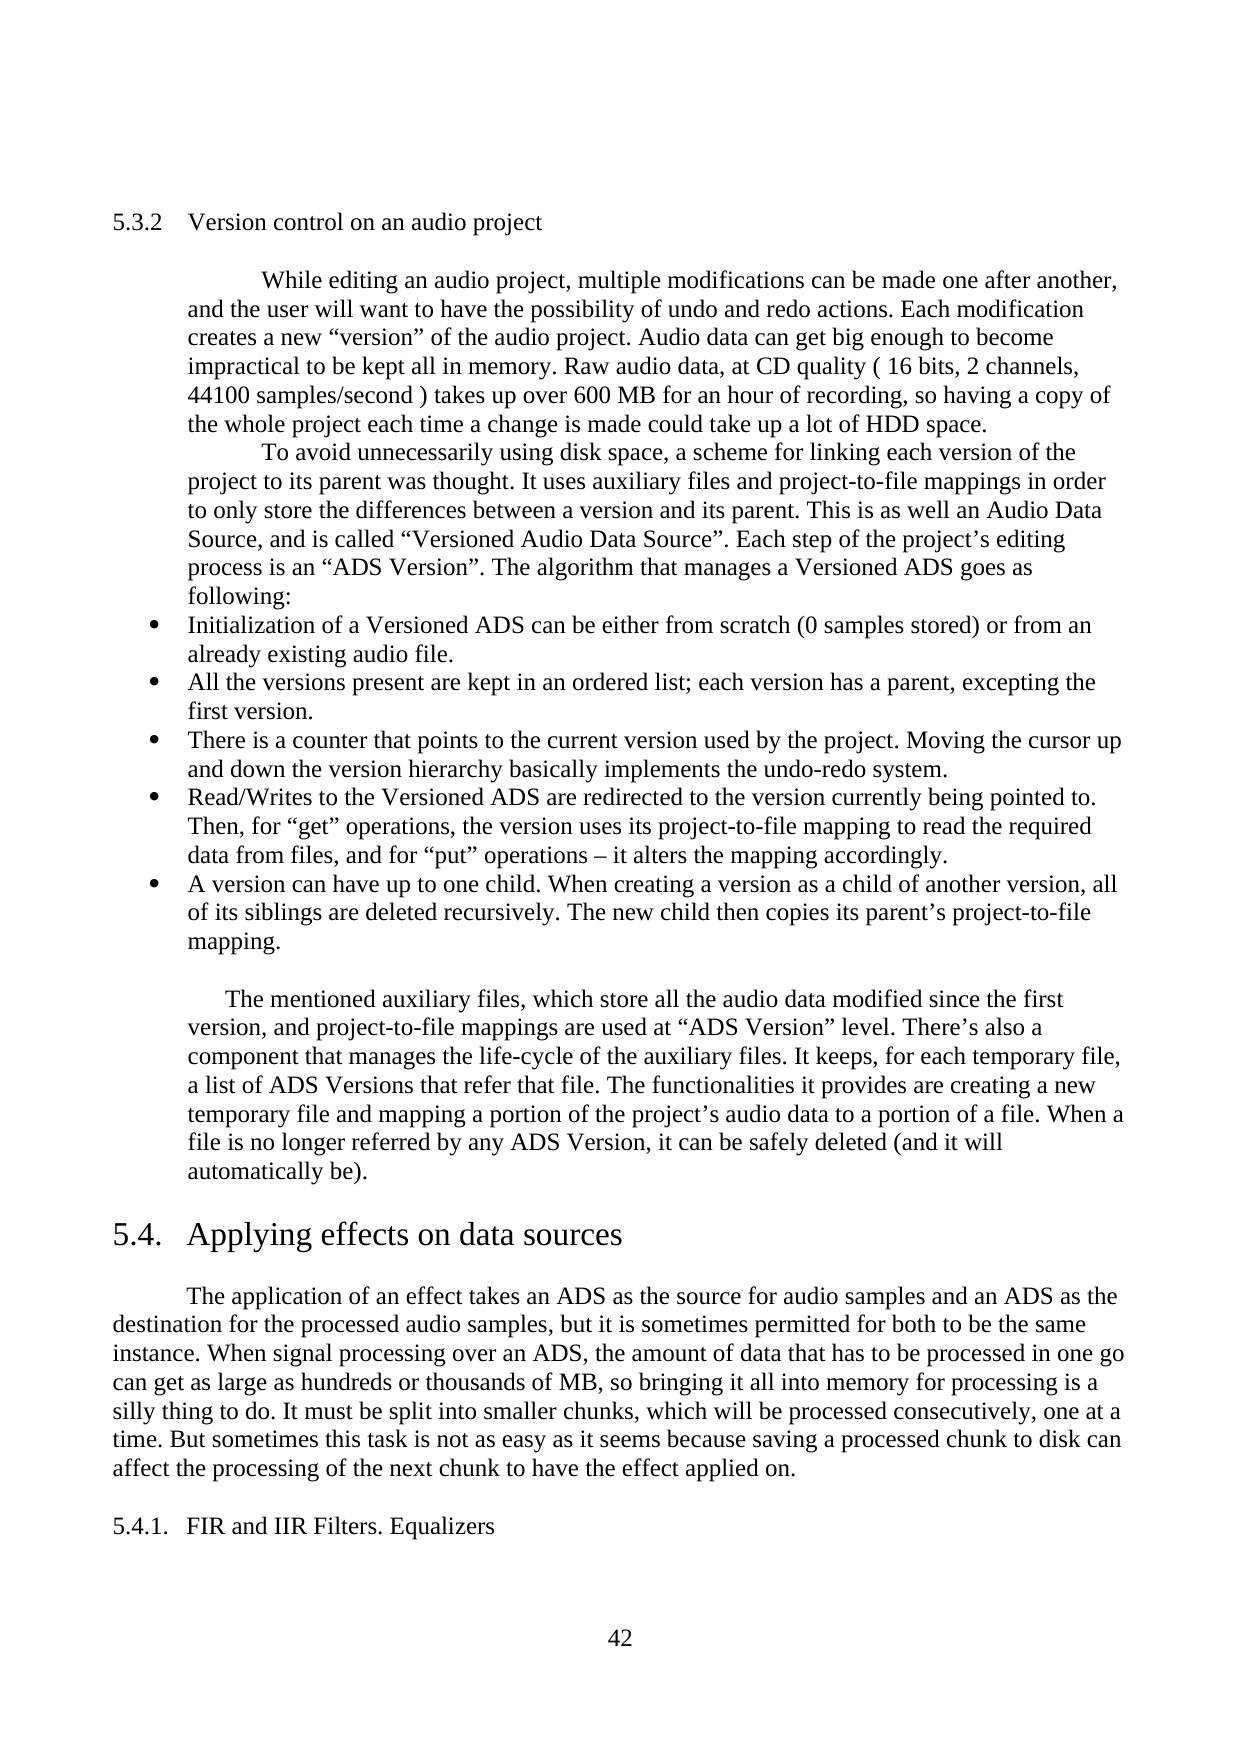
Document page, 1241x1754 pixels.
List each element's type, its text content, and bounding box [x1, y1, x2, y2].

list Initialization of a Versioned ADS can be either from scratch (0 samples stored) or from an already existing audio file. [150, 610, 1128, 667]
text The mentioned auxiliary files, which store all the audio data modified since the first version, and project-to-file mappings are used at “ADS Version” level. There’s also a component that manages the life-cycle of the auxiliary files. It keeps, for each temporary file, a list of ADS Versions that refer that file. The functionalities it provides are creating a new temporary file and mapping a portion of the project’s audio data to a portion of a file. When a file is no longer referred by any ADS Version, it can be safely deleted (and it will automatically be). [187, 984, 1128, 1185]
list Version control on an audio project [112, 207, 1128, 236]
text 5.4.1. FIR and IIR Filters. Equalizers [112, 1511, 1128, 1539]
text To avoid unnecessarily using disk space, a scheme for linking each version of the project to its parent was thought. It uses auxiliary files and project-to-file mappings in order to only store the differences between a version and its parent. This is as well an Audio Data Source, and is called “Versioned Audio Data Source”. Each step of the project’s editing process is an “ADS Version”. The algorithm that manages a Versioned ADS goes as following: [187, 437, 1128, 610]
list A version can have up to one child. When creating a version as a child of another version, all of its siblings are deleted recursively. The new child then copies its parent’s project-to-file mapping. [150, 869, 1128, 955]
text 5.4. Applying effects on data sources [112, 1214, 1128, 1252]
list Read/Writes to the Versioned ADS are redirected to the version currently being pointed to. Then, for “get” operations, the version uses its project-to-file mapping to read the required data from files, and for “put” operations – it alters the mapping accordingly. [150, 782, 1128, 869]
list There is a counter that points to the current version used by the project. Moving the cursor up and down the version hierarchy basically implements the undo-redo system. [150, 725, 1128, 782]
text The application of an effect takes an ADS as the source for audio samples and an ADS as the destination for the processed audio samples, but it is sometimes permitted for both to be the same instance. When signal processing over an ADS, the amount of data that has to be processed in one go can get as large as hundreds or thousands of MB, so bringing it all into memory for processing is a silly thing to do. It must be split into smaller chunks, which will be processed consecutively, one at a time. But sometimes this task is not as easy as it seems because saving a processed chunk to disk can affect the processing of the next chunk to have the effect applied on. [112, 1281, 1128, 1482]
list All the versions present are kept in an ordered list; each version has a parent, excepting the first version. [150, 667, 1128, 725]
text While editing an audio project, multiple modifications can be made one after another, and the user will want to have the possibility of undo and redo actions. Each modification creates a new “version” of the audio project. Audio data can get big enough to become impractical to be kept all in memory. Raw audio data, at CD quality ( 16 bits, 2 channels, 44100 samples/second ) takes up over 600 MB for an hour of recording, so having a copy of the whole project each time a change is made could take up a lot of HDD space. [187, 265, 1128, 437]
